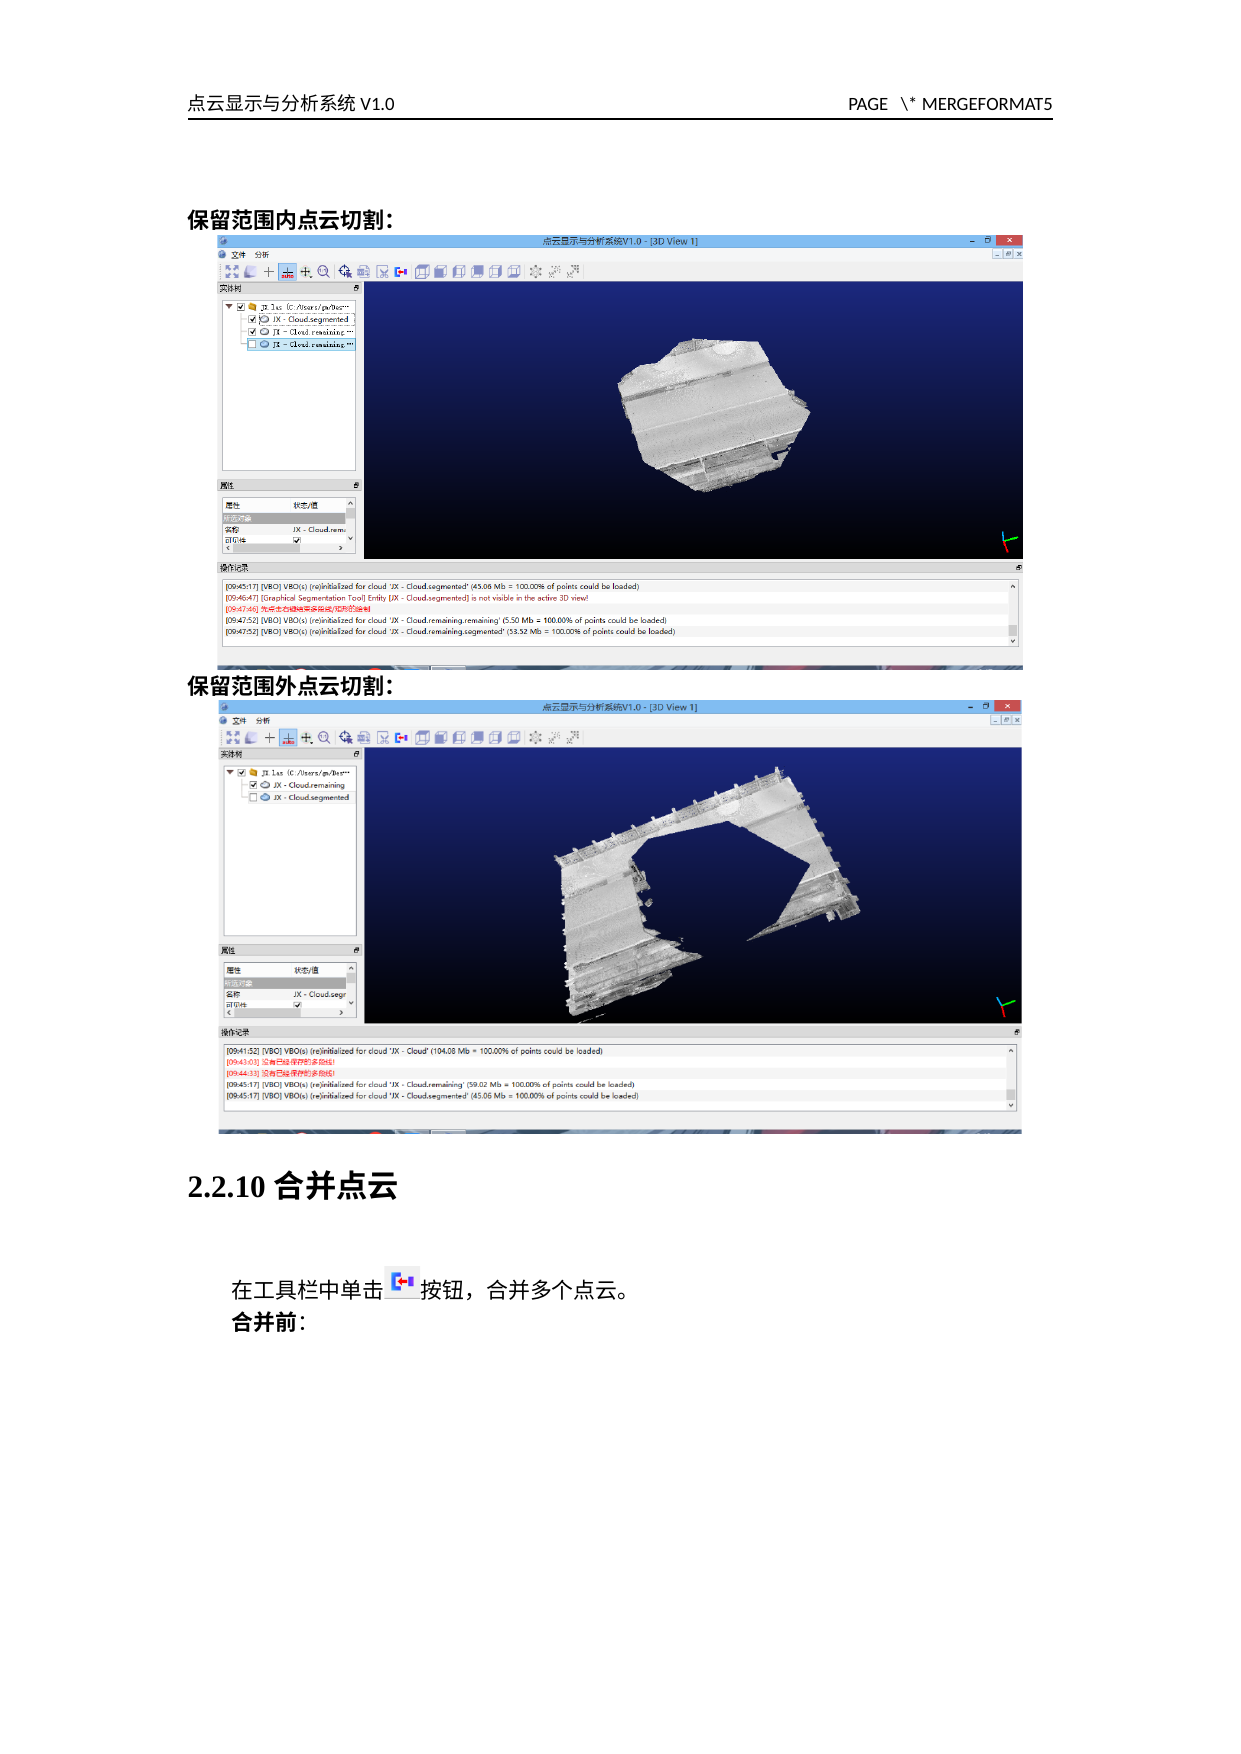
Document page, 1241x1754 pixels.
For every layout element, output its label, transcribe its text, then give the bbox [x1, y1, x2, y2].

list 保留范围外点云切割： [187, 669, 1053, 701]
picture [218, 700, 1022, 1134]
text 合并前： [187, 1305, 1053, 1337]
picture [384, 1266, 421, 1299]
picture [217, 235, 1023, 670]
list 保留范围内点云切割： [187, 203, 1053, 235]
text 在工具栏中单击按钮，合并多个点云。 [187, 1266, 1053, 1305]
subtitle 2.2.10 合并点云 [187, 1161, 1053, 1206]
